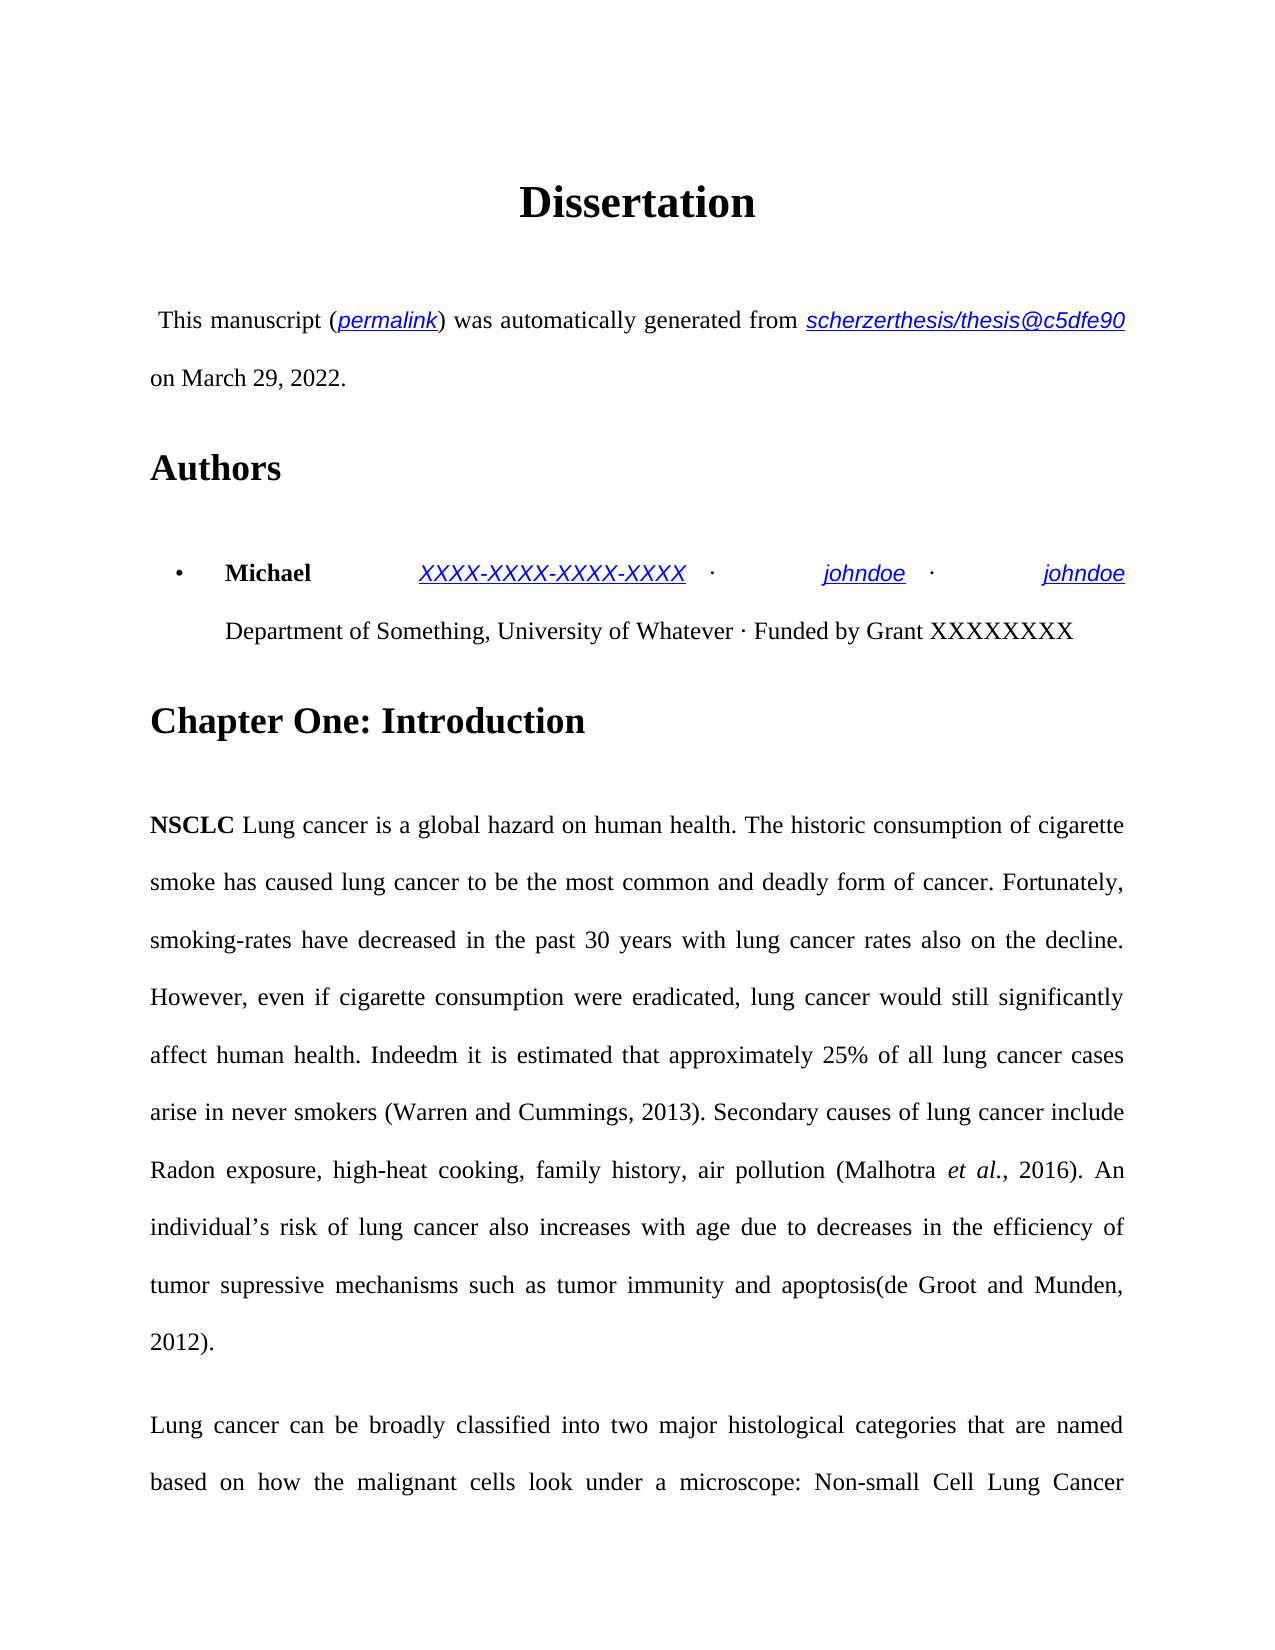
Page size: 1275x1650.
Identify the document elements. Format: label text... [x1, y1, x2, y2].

subtitle Chapter One: Introduction [150, 698, 1125, 742]
subtitle Authors [150, 445, 1125, 488]
text This manuscript (permalink) was automatically generated from scherzerthesis/thesis@c5dfe90 on March 29, 2022. [150, 305, 1125, 392]
list Michael XXXX-XXXX-XXXX-XXXX · johndoe · johndoe Department of Something, University of Whatever · Funded by Grant XXXXXXXX [175, 557, 1125, 645]
title Dissertation [150, 175, 1125, 228]
text NSCLC Lung cancer is a global hazard on human health. The historic consumption of cigarette smoke has caused lung cancer to be the most common and deadly form of cancer. Fortunately, smoking-rates have decreased in the past 30 years with lung cancer rates also on the decline. However, even if cigarette consumption were eradicated, lung cancer would still significantly affect human health. Indeedm it is estimated that approximately 25% of all lung cancer cases arise in never smokers (Warren and Cummings, 2013). Secondary causes of lung cancer include Radon exposure, high-heat cooking, family history, air pollution (Malhotra et al., 2016). An individual’s risk of lung cancer also increases with age due to decreases in the efficiency of tumor supressive mechanisms such as tumor immunity and apoptosis(de Groot and Munden, 2012). [150, 810, 1125, 1356]
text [150, 1410, 1125, 1496]
